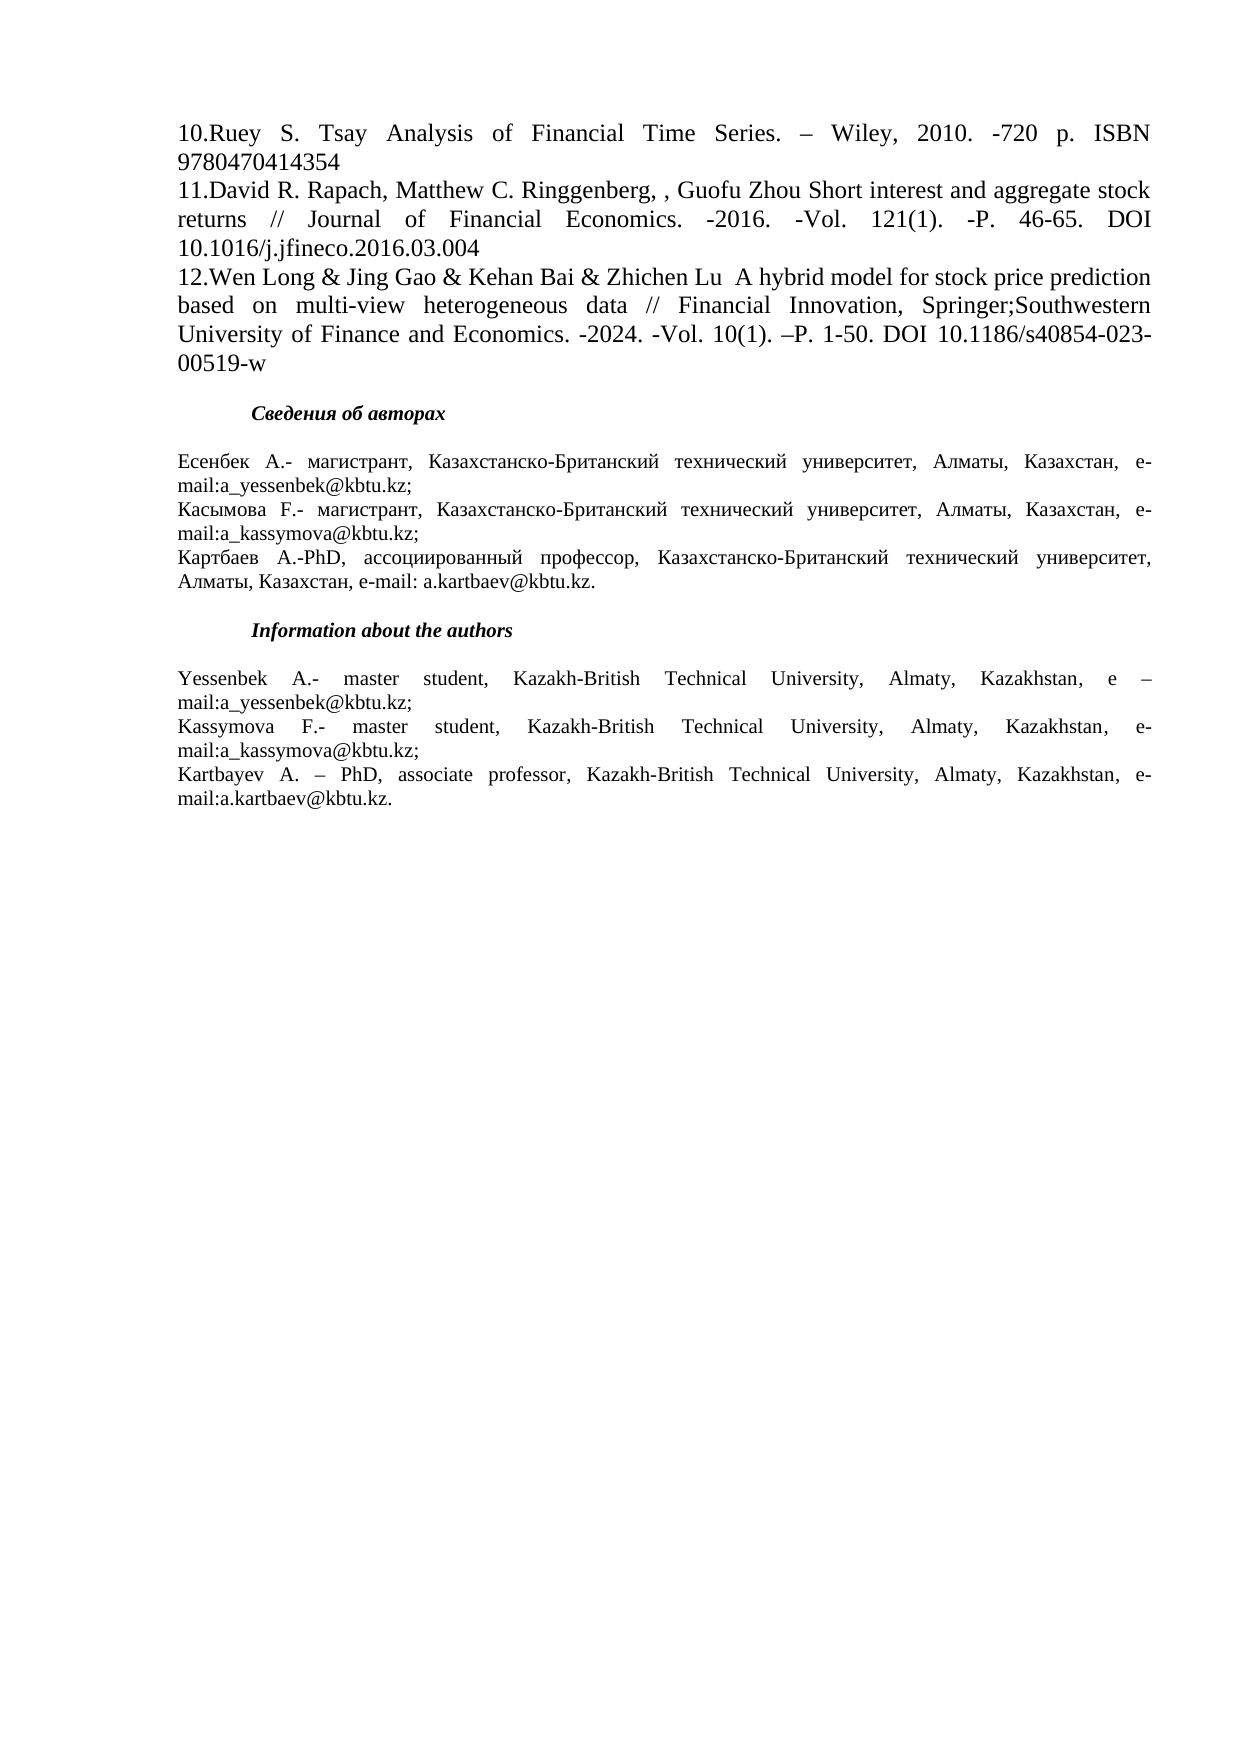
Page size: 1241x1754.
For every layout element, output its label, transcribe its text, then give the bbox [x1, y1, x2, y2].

text Касымова F.- магистрант, Казахстанско-Британский технический университет, Алматы, Казахстан, e-mail:a_kassymova@kbtu.kz; [177, 497, 1152, 545]
text Kartbayev A. – PhD, associate professor, Kazakh-British Technical University, Almaty, Kazakhstan, e-mail:a.kartbaev@kbtu.kz. [177, 762, 1152, 810]
text Kassymova F.- master student, Kazakh-British Technical University, Almaty, Kazakhstan, e-mail:a_kassymova@kbtu.kz; [177, 714, 1152, 762]
text Есенбек А.- магистрант, Казахстанско-Британский технический университет, Алматы, Казахстан, e-mail:a_yessenbek@kbtu.kz; [177, 449, 1152, 497]
text Картбаев А.-PhD, ассоциированный профессор, Казахстанско-Британский технический университет, Алматы, Казахстан, e-mail: a.kartbaev@kbtu.kz. [177, 545, 1152, 593]
text Information about the authors [177, 617, 1152, 642]
text 10.Ruey S. Tsay Analysis of Financial Time Series. – Wiley, 2010. -720 p. ISBN 9780470414354 [177, 118, 1152, 176]
text 12.Wen Long & Jing Gao & Kehan Bai & Zhichen Lu A hybrid model for stock price prediction based on multi-view heterogeneous data // Financial Innovation, Springer;Southwestern University of Finance and Economics. -2024. -Vol. 10(1). –P. 1-50. DOI 10.1186/s40854-023-00519-w [177, 262, 1152, 377]
text 11.David R. Rapach, Matthew C. Ringgenberg, , Guofu Zhou Short interest and aggregate stock returns // Journal of Financial Economics. -2016. -Vol. 121(1). -P. 46-65. DOI 10.1016/j.jfineco.2016.03.004 [177, 176, 1152, 262]
text Yessenbek A.- master student, Kazakh-British Technical University, Almaty, Kazakhstan, e – mail:a_yessenbek@kbtu.kz; [177, 666, 1152, 714]
text Cведения об авторах [177, 401, 1152, 425]
